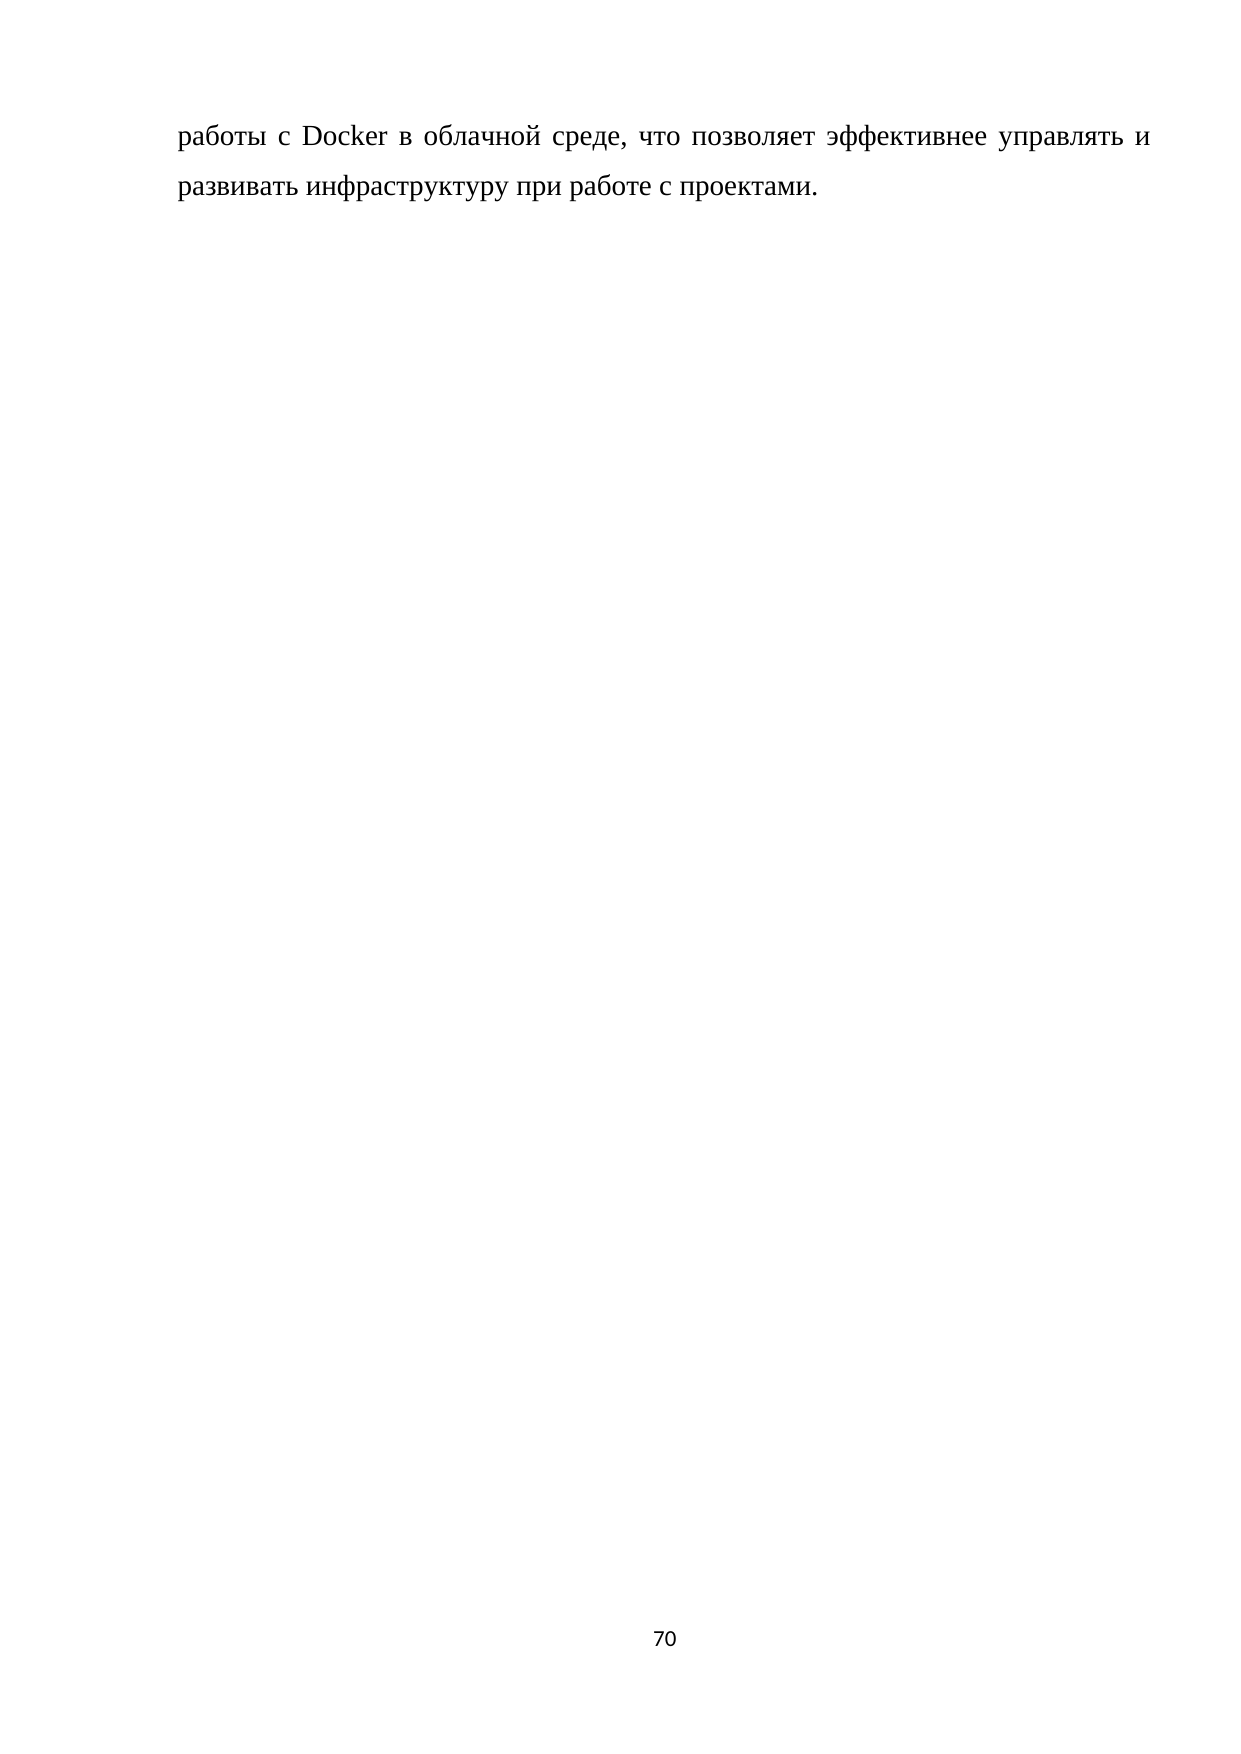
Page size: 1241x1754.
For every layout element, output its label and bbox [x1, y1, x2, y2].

text [177, 118, 1152, 202]
